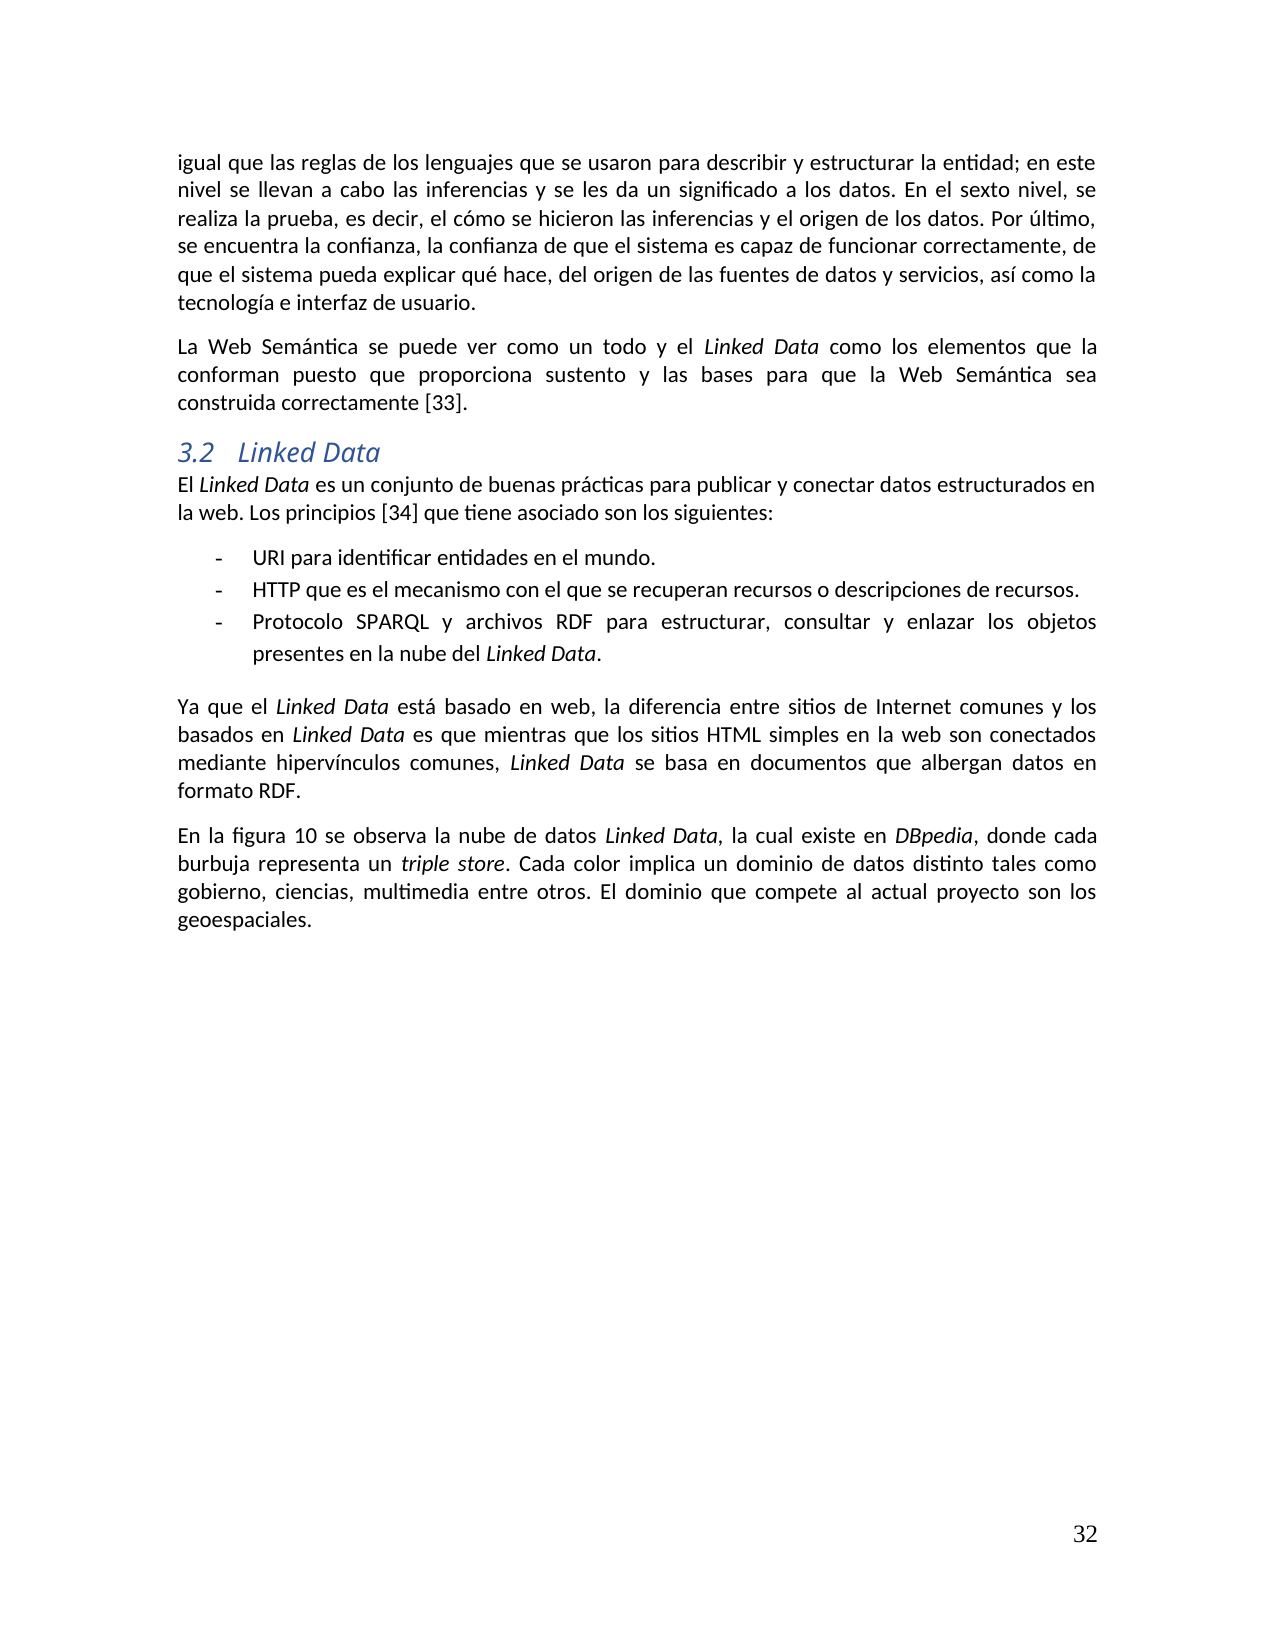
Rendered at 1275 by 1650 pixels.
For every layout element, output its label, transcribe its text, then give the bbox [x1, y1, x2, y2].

text El Linked Data es un conjunto de buenas prácticas para publicar y conectar datos estructurados en la web. Los principios que tiene asociado son los siguientes: [177, 470, 1098, 526]
text La Web Semántica se puede ver como un todo y el Linked Data como los elementos que la conforman puesto que proporciona sustento y las bases para que la Web Semántica sea construida correctamente. [177, 332, 1098, 416]
subtitle Linked Data [177, 433, 1098, 470]
text En la figura 10 se observa la nube de datos Linked Data, la cual existe en DBpedia, donde cada burbuja representa un triple store. Cada color implica un dominio de datos distinto tales como gobierno, ciencias, multimedia entre otros. El dominio que compete al actual proyecto son los geoespaciales. [177, 821, 1098, 933]
list Protocolo SPARQL y archivos RDF para estructurar, consultar y enlazar los objetos presentes en la nube del Linked Data. [215, 607, 1098, 667]
list URI para identificar entidades en el mundo. [215, 543, 1098, 571]
text Ya que el Linked Data está basado en web, la diferencia entre sitios de Internet comunes y los basados en Linked Data es que mientras que los sitios HTML simples en la web son conectados mediante hipervínculos comunes, Linked Data se basa en documentos que albergan datos en formato RDF. [177, 692, 1098, 804]
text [177, 148, 1098, 316]
list HTTP que es el mecanismo con el que se recuperan recursos o descripciones de recursos. [215, 575, 1098, 603]
